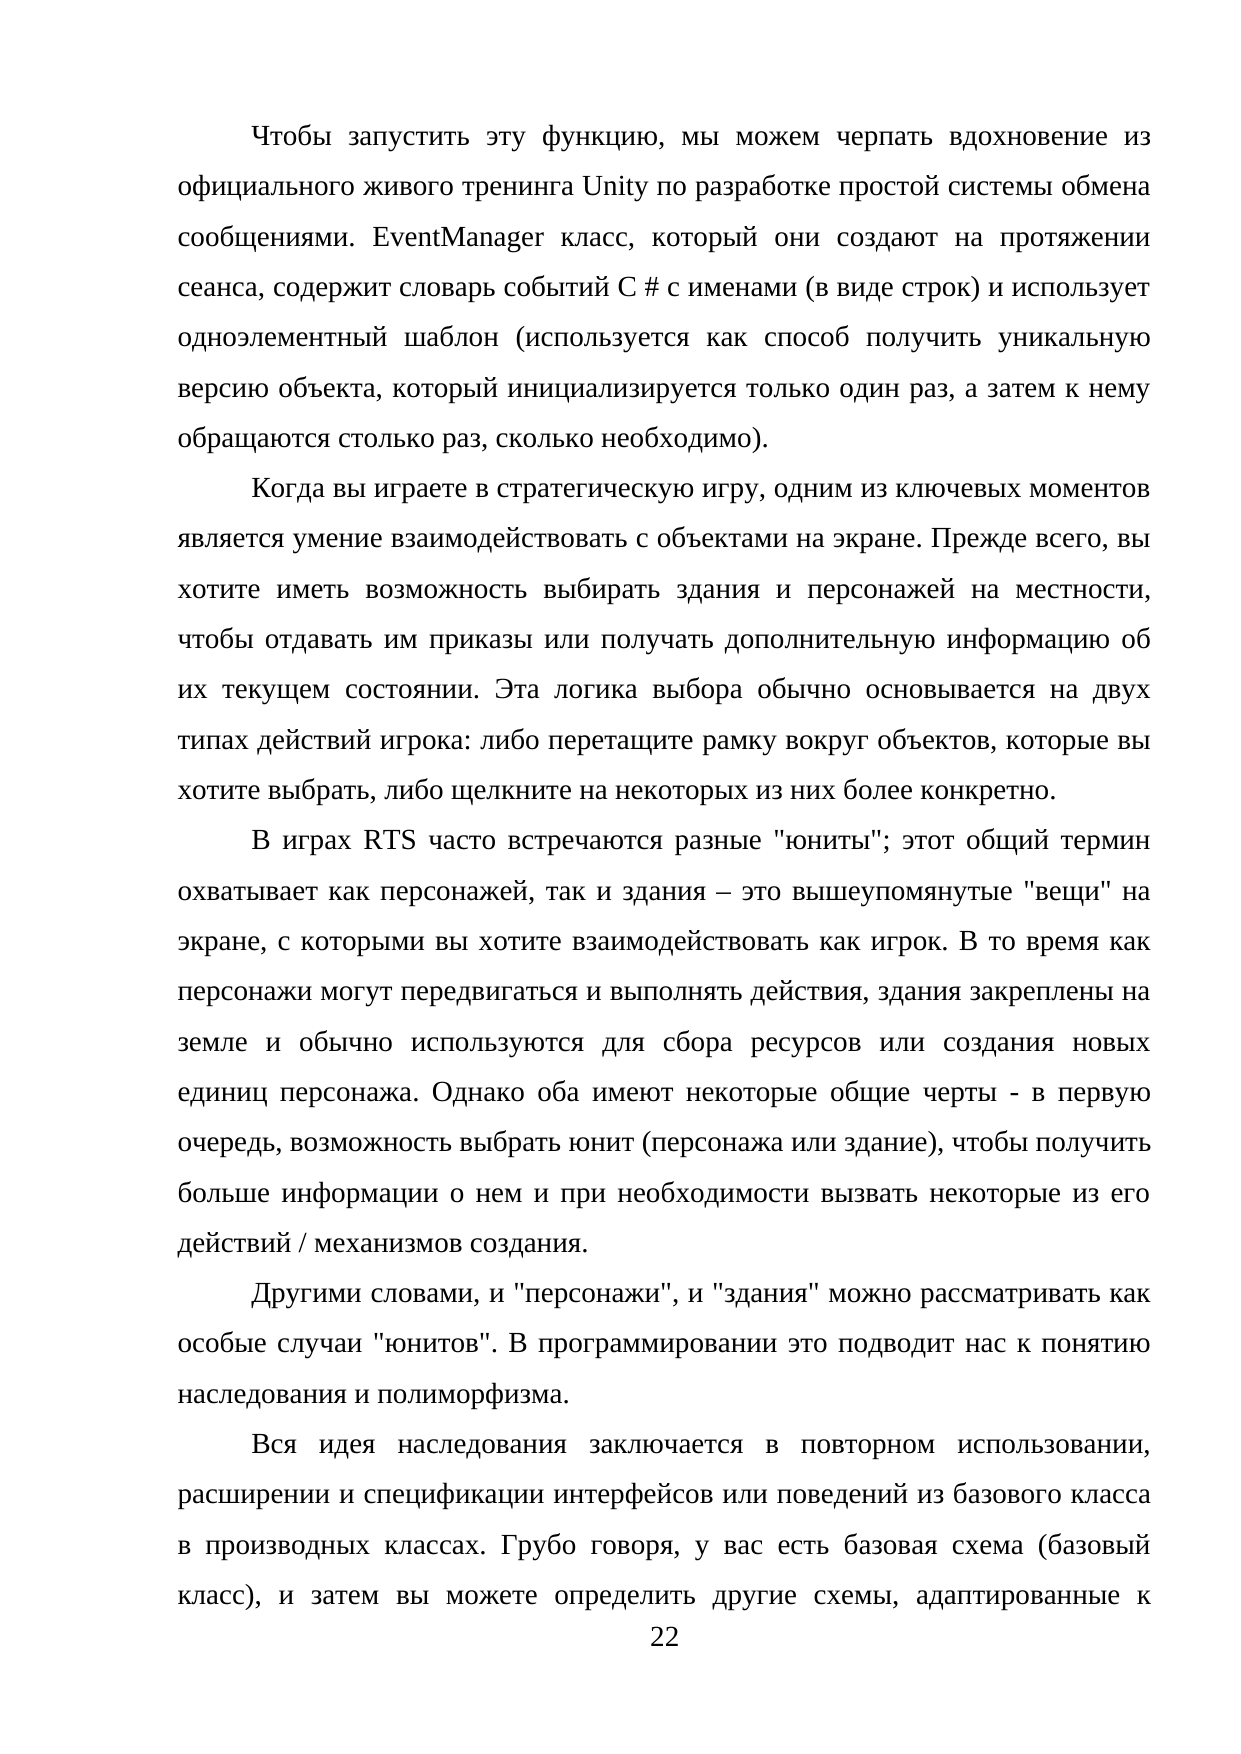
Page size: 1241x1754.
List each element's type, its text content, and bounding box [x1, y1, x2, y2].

text Другими словами, и "персонажи", и "здания" можно рассматривать как особые случаи "юнитов". В программировании это подводит нас к понятию наследования и полиморфизма. [177, 1275, 1152, 1409]
text Когда вы играете в стратегическую игру, одним из ключевых моментов является умение взаимодействовать с объектами на экране. Прежде всего, вы хотите иметь возможность выбирать здания и персонажей на местности, чтобы отдавать им приказы или получать дополнительную информацию об их текущем состоянии. Эта логика выбора обычно основывается на двух типах действий игрока: либо перетащите рамку вокруг объектов, которые вы хотите выбрать, либо щелкните на некоторых из них более конкретно. [177, 470, 1152, 806]
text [177, 1426, 1152, 1611]
text В играх RTS часто встречаются разные "юниты"; этот общий термин охватывает как персонажей, так и здания – это вышеупомянутые "вещи" на экране, с которыми вы хотите взаимодействовать как игрок. В то время как персонажи могут передвигаться и выполнять действия, здания закреплены на земле и обычно используются для сбора ресурсов или создания новых единиц персонажа. Однако оба имеют некоторые общие черты - в первую очередь, возможность выбрать юнит (персонажа или здание), чтобы получить больше информации о нем и при необходимости вызвать некоторые из его действий / механизмов создания. [177, 822, 1152, 1258]
text Чтобы запустить эту функцию, мы можем черпать вдохновение из официального живого тренинга Unity по разработке простой системы обмена сообщениями. EventManager класс, который они создают на протяжении сеанса, содержит словарь событий C # с именами (в виде строк) и использует одноэлементный шаблон (используется как способ получить уникальную версию объекта, который инициализируется только один раз, а затем к нему обращаются столько раз, сколько необходимо). [177, 118, 1152, 453]
